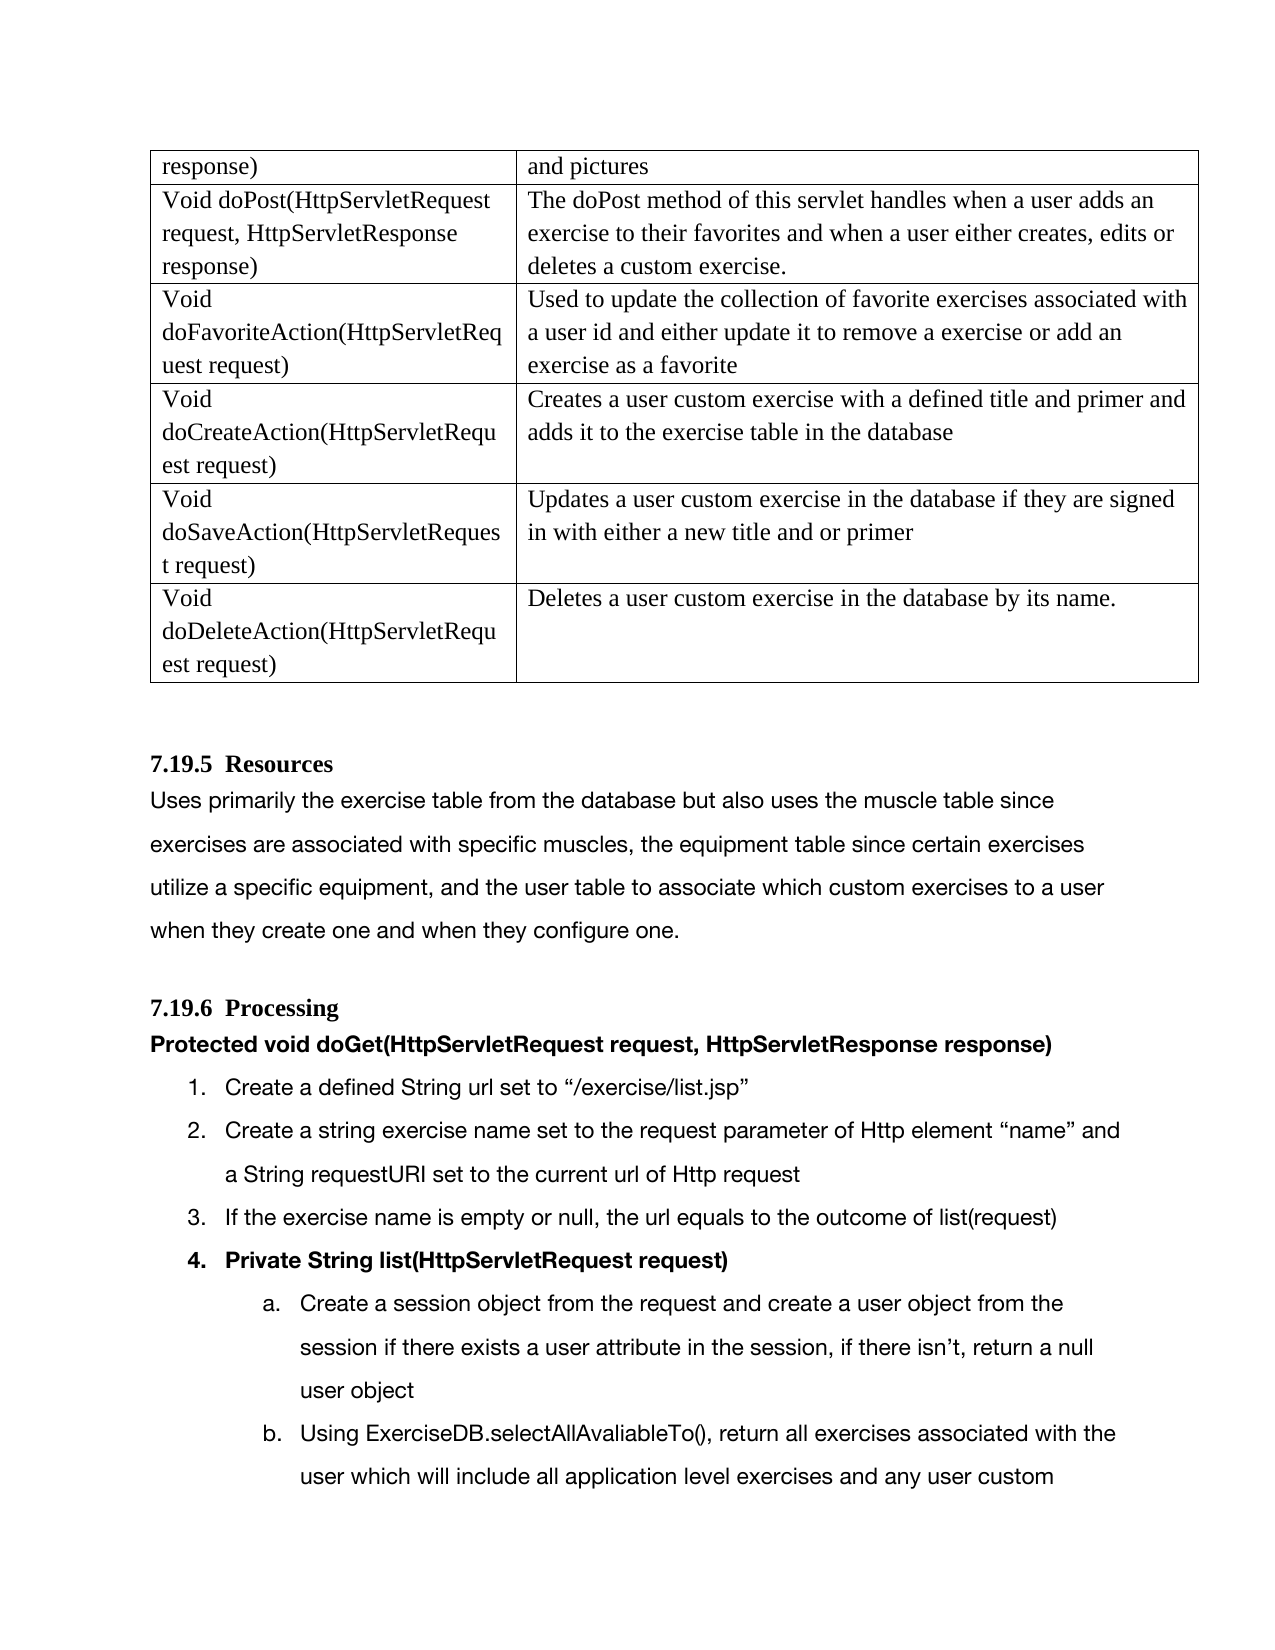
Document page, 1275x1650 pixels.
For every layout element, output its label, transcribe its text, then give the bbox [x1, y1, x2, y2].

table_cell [151, 151, 516, 184]
list If the exercise name is empty or null, the url equals to the outcome of list(request) [187, 1203, 1125, 1232]
table_cell Void doDeleteAction(HttpServletRequest request) [151, 584, 516, 682]
text Uses primarily the exercise table from the database but also uses the muscle table since exercises are associated with specific muscles, the equipment table since certain exercises utilize a specific equipment, and the user table to associate which custom exercises to a user when they create one and when they configure one. [150, 787, 1125, 945]
table_cell Void doCreateAction(HttpServletRequest request) [151, 384, 516, 483]
list Create a string exercise name set to the request parameter of Http element “name” and a String requestURI set to the current url of Http request [187, 1116, 1125, 1188]
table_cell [517, 151, 1198, 184]
list Private String list(HttpServletRequest request) [187, 1246, 1125, 1275]
subtitle 7.19.6 Processing [150, 993, 1125, 1022]
table_cell Void doSaveAction(HttpServletRequest request) [151, 484, 516, 582]
table_cell The doPost method of this servlet handles when a user adds an exercise to their favorites and when a user either creates, edits or deletes a custom exercise. [517, 185, 1198, 283]
table_cell Deletes a user custom exercise in the database by its name. [517, 584, 1198, 682]
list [262, 1419, 1125, 1491]
list Create a defined String url set to “/exercise/list.jsp” [187, 1073, 1125, 1102]
text Protected void doGet(HttpServletRequest request, HttpServletResponse response) [150, 1030, 1125, 1059]
table_cell Void doFavoriteAction(HttpServletRequest request) [151, 284, 516, 383]
table_cell Creates a user custom exercise with a defined title and primer and adds it to the exercise table in the database [517, 384, 1198, 483]
table_cell Void doPost(HttpServletRequest request, HttpServletResponse response) [151, 185, 516, 283]
list Create a session object from the request and create a user object from the session if there exists a user attribute in the session, if there isn’t, return a null user object [262, 1289, 1125, 1405]
table_cell Updates a user custom exercise in the database if they are signed in with either a new title and or primer [517, 484, 1198, 582]
subtitle 7.19.5 Resources [150, 749, 1125, 778]
table_cell Used to update the collection of favorite exercises associated with a user id and either update it to remove a exercise or add an exercise as a favorite [517, 284, 1198, 383]
